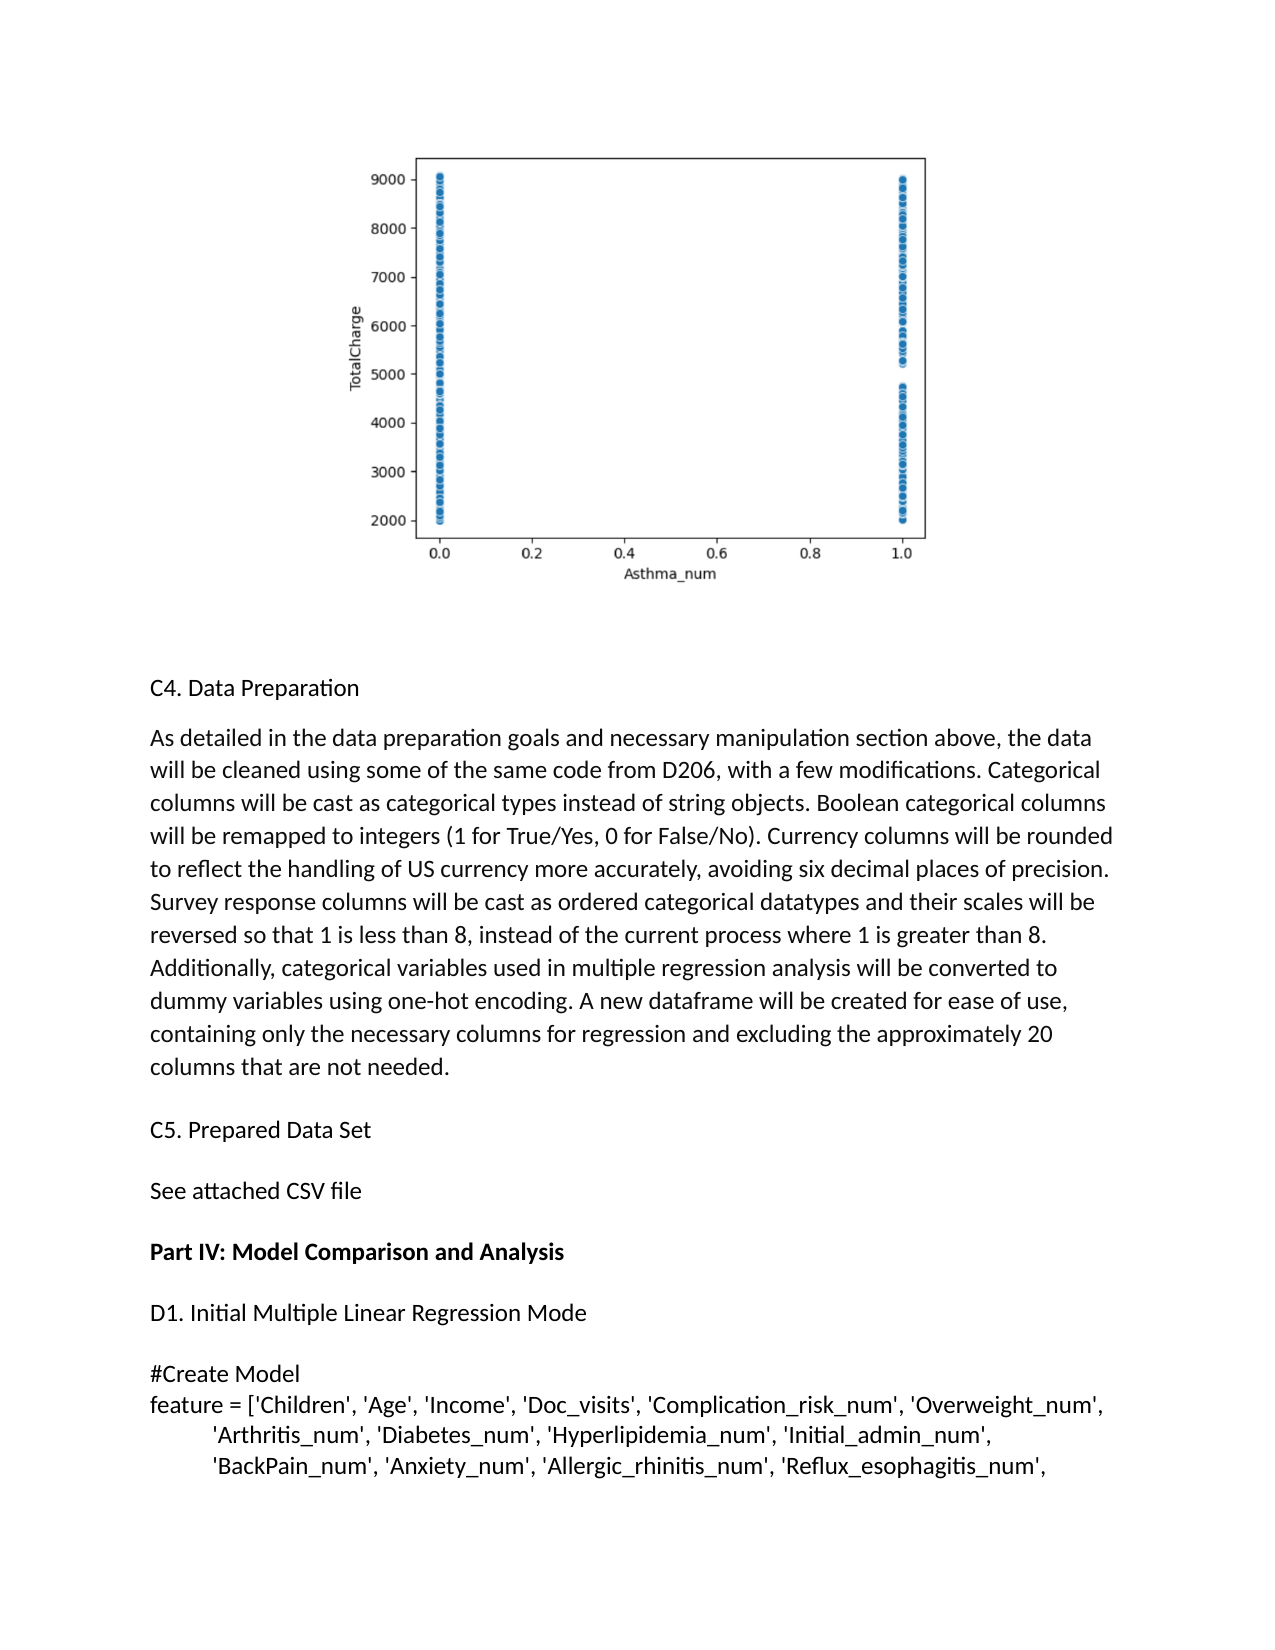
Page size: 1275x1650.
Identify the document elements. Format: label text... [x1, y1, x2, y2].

text As detailed in the data preparation goals and necessary manipulation section above, the data will be cleaned using some of the same code from D206, with a few modifications. Categorical columns will be cast as categorical types instead of string objects. Boolean categorical columns will be remapped to integers (1 for True/Yes, 0 for False/No). Currency columns will be rounded to reflect the handling of US currency more accurately, avoiding six decimal places of precision. Survey response columns will be cast as ordered categorical datatypes and their scales will be reversed so that 1 is less than 8, instead of the current process where 1 is greater than 8. Additionally, categorical variables used in multiple regression analysis will be converted to dummy variables using one-hot encoding. A new dataframe will be created for ease of use, containing only the necessary columns for regression and excluding the approximately 20 columns that are not needed. [150, 722, 1125, 1081]
text C5. Prepared Data Set [150, 1114, 1125, 1145]
text Part IV: Model Comparison and Analysis [150, 1236, 1125, 1267]
text C4. Data Preparation [150, 672, 1125, 703]
picture [338, 150, 937, 592]
text #Create Model [150, 1358, 1125, 1389]
text feature = ['Children', 'Age', 'Income', 'Doc_visits', 'Complication_risk_num', 'Overweight_num', [150, 1389, 1125, 1419]
text D1. Initial Multiple Linear Regression Mode [150, 1297, 1125, 1328]
text See attached CSV file [150, 1175, 1125, 1206]
text 'BackPain_num', 'Anxiety_num', 'Allergic_rhinitis_num', 'Reflux_esophagitis_num', [150, 1450, 1125, 1481]
text 'Arthritis_num', 'Diabetes_num', 'Hyperlipidemia_num', 'Initial_admin_num', [150, 1419, 1125, 1450]
